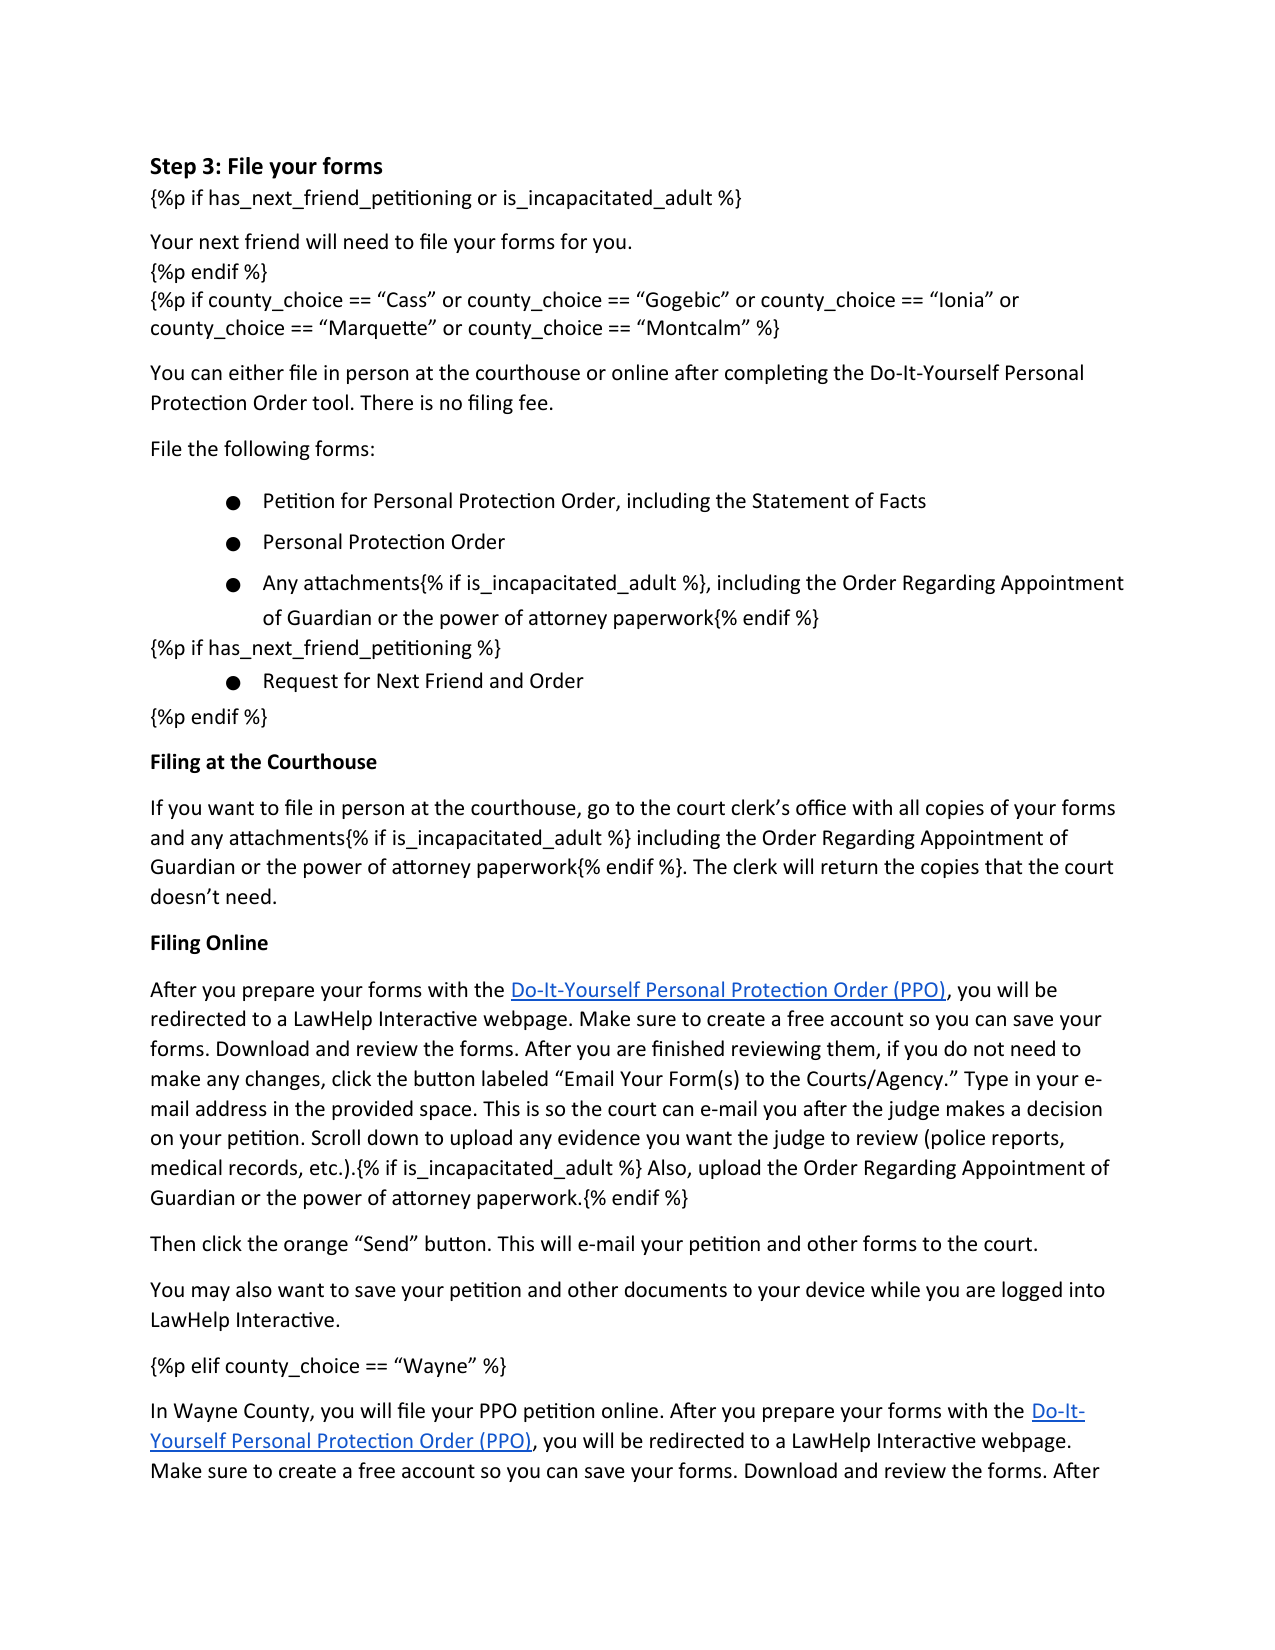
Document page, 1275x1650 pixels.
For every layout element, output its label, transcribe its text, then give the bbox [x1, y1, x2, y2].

text You may also want to save your petition and other documents to your device while you are logged into LawHelp Interactive. [150, 1275, 1125, 1333]
list Any attachments{% if is_incapacitated_adult %}, including the Order Regarding Appointment of Guardian or the power of attorney paperwork{% endif %} [225, 563, 1125, 631]
text File the following forms: [150, 434, 1125, 462]
list Personal Protection Order [225, 522, 1125, 560]
text Filing Online [150, 928, 1125, 957]
text {%p if county_choice == “Cass” or county_choice == “Gogebic” or county_choice == “Ionia” or county_choice == “Marquette” or county_choice == “Montcalm” %} [150, 285, 1125, 341]
text Filing at the Courthouse [150, 747, 1125, 775]
subtitle Step 3: File your forms [150, 150, 1125, 181]
text Your next friend will need to file your forms for you. [150, 227, 1125, 255]
text {%p elif county_choice == “Wayne” %} [150, 1351, 1125, 1379]
text After you prepare your forms with the Do-It-Yourself Personal Protection Order (PPO), you will be redirected to a LawHelp Interactive webpage. Make sure to create a free account so you can save your forms. Download and review the forms. After you are finished reviewing them, if you do not need to make any changes, click the button labeled “Email Your Form(s) to the Courts/Agency.” Type in your e-mail address in the provided space. This is so the court can e-mail you after the judge makes a decision on your petition. Scroll down to upload any evidence you want the judge to review (police reports, medical records, etc.).{% if is_incapacitated_adult %} Also, upload the Order Regarding Appointment of Guardian or the power of attorney paperwork.{% endif %} [150, 975, 1125, 1211]
text You can either file in person at the courthouse or online after completing the Do-It-Yourself Personal Protection Order tool. There is no filing fee. [150, 358, 1125, 416]
text {%p endif %} [150, 702, 1125, 730]
text If you want to file in person at the courthouse, go to the court clerk’s office with all copies of your forms and any attachments{% if is_incapacitated_adult %} including the Order Regarding Appointment of Guardian or the power of attorney paperwork{% endif %}. The clerk will return the copies that the court doesn’t need. [150, 793, 1125, 910]
list Petition for Personal Protection Order, including the Statement of Facts [225, 481, 1125, 519]
text Then click the orange “Send” button. This will e-mail your petition and other forms to the court. [150, 1229, 1125, 1257]
list Request for Next Friend and Order [225, 661, 1125, 699]
text {%p if has_next_friend_petitioning or is_incapacitated_adult %} [150, 183, 1125, 211]
text {%p endif %} [150, 257, 1125, 285]
text {%p if has_next_friend_petitioning %} [150, 633, 1125, 661]
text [150, 1396, 1125, 1484]
